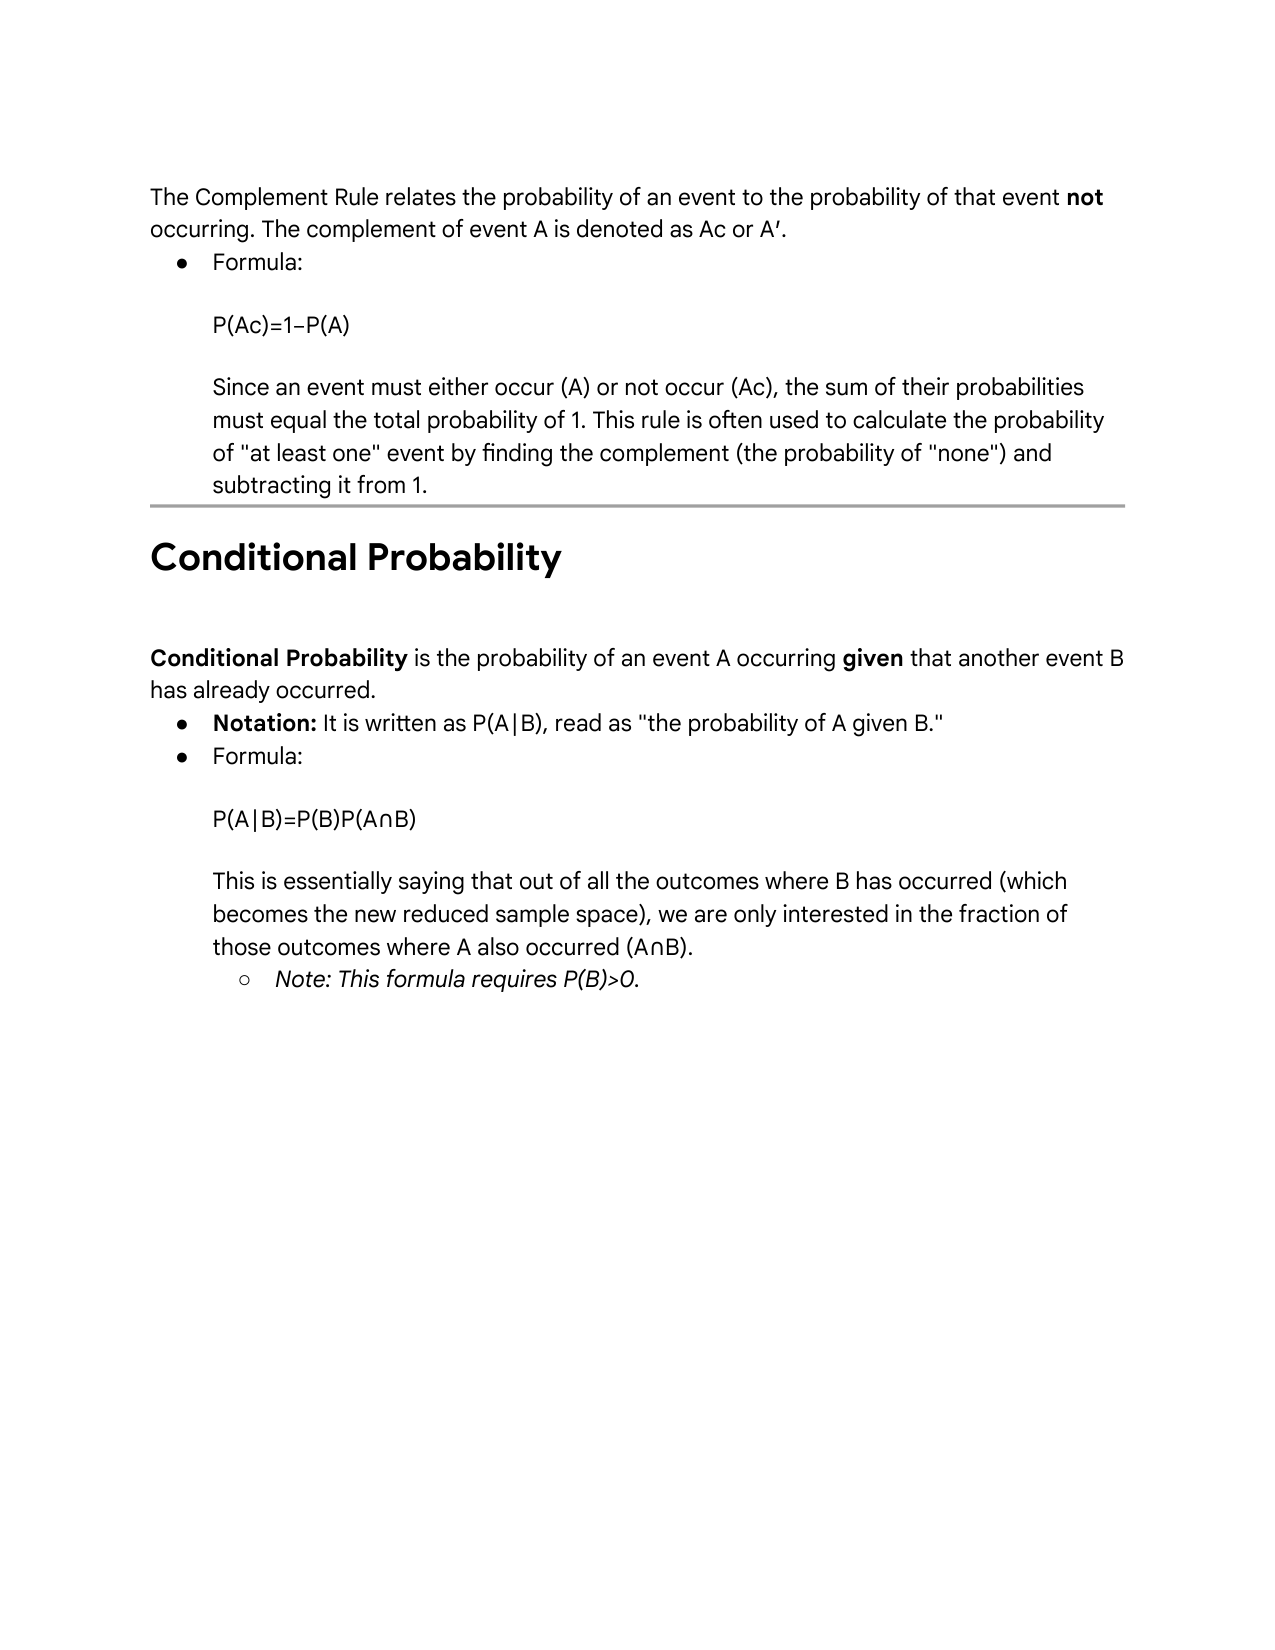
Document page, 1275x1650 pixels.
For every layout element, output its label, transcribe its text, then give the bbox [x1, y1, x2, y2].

list Notation: It is written as P(A∣B), read as "the probability of A given B." [175, 709, 1125, 738]
list Formula: P(Ac)=1−P(A) Since an event must either occur (A) or not occur (Ac), the sum of their probabilities must equal the total probability of 1. This rule is often used to calculate the probability of "at least one" event by finding the complement (the probability of "none") and subtracting it from 1. [175, 248, 1125, 500]
subtitle Conditional Probability [150, 534, 1125, 581]
list Formula: P(A∣B)=P(B)P(A∩B)​ This is essentially saying that out of all the outcomes where B has occurred (which becomes the new reduced sample space), we are only interested in the fraction of those outcomes where A also occurred (A∩B). [175, 742, 1125, 962]
text Conditional Probability is the probability of an event A occurring given that another event B has already occurred. [150, 644, 1125, 706]
text The Complement Rule relates the probability of an event to the probability of that event not occurring. The complement of event A is denoted as Ac or A′. [150, 183, 1125, 244]
list Note: This formula requires P(B)>0. [237, 966, 1125, 994]
